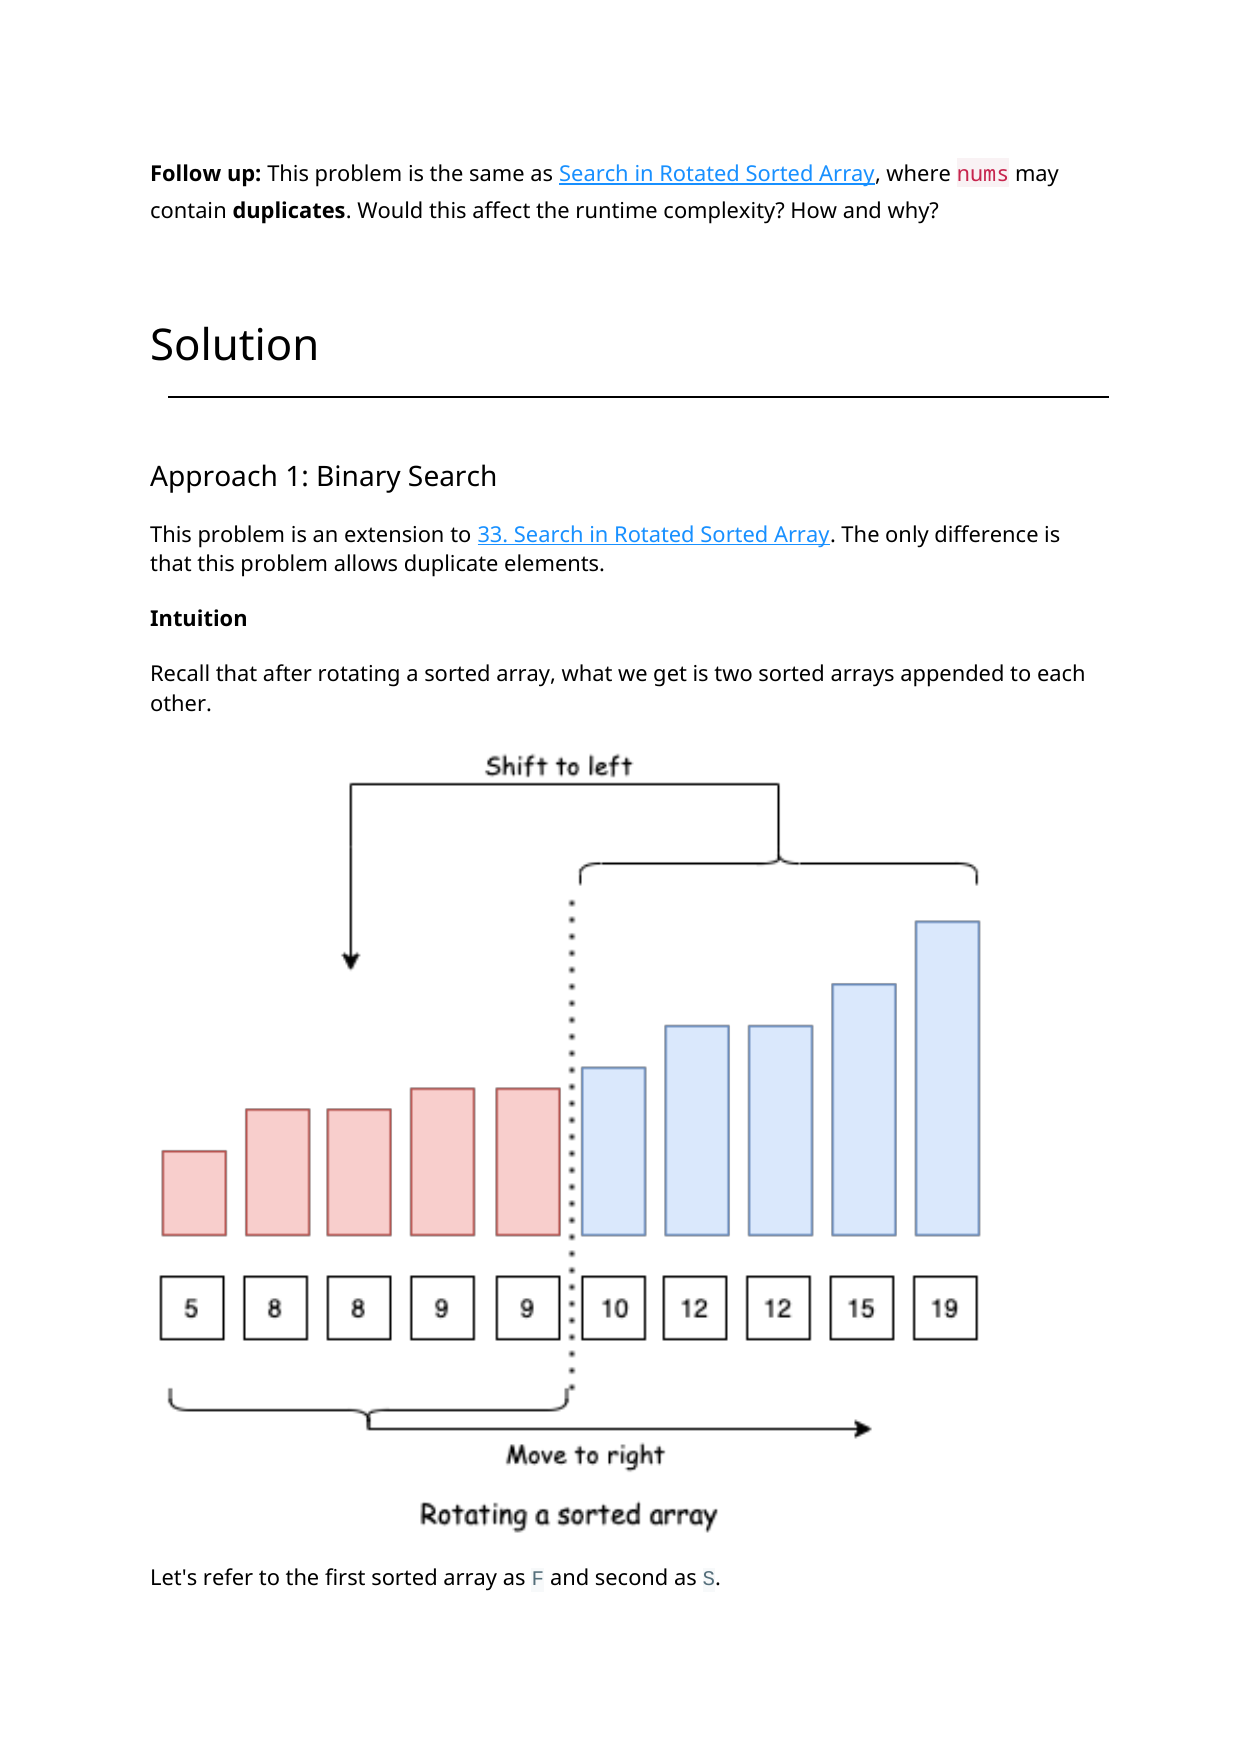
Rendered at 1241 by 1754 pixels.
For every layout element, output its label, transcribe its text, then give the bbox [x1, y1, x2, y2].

text Intuition [150, 603, 1090, 633]
text Let's refer to the first sorted array as F and second as S. [150, 1562, 1090, 1592]
picture [150, 742, 995, 1537]
subtitle Approach 1: Binary Search [150, 457, 1090, 495]
text Follow up: This problem is the same as Search in Rotated Sorted Array, where nums may contain duplicates. Would this affect the runtime complexity? How and why? [150, 150, 1090, 225]
subtitle Solution [150, 314, 1090, 373]
text This problem is an extension to 33. Search in Rotated Sorted Array. The only difference is that this problem allows duplicate elements. [150, 518, 1090, 578]
text Recall that after rotating a sorted array, what we get is two sorted arrays appended to each other. [150, 658, 1090, 717]
